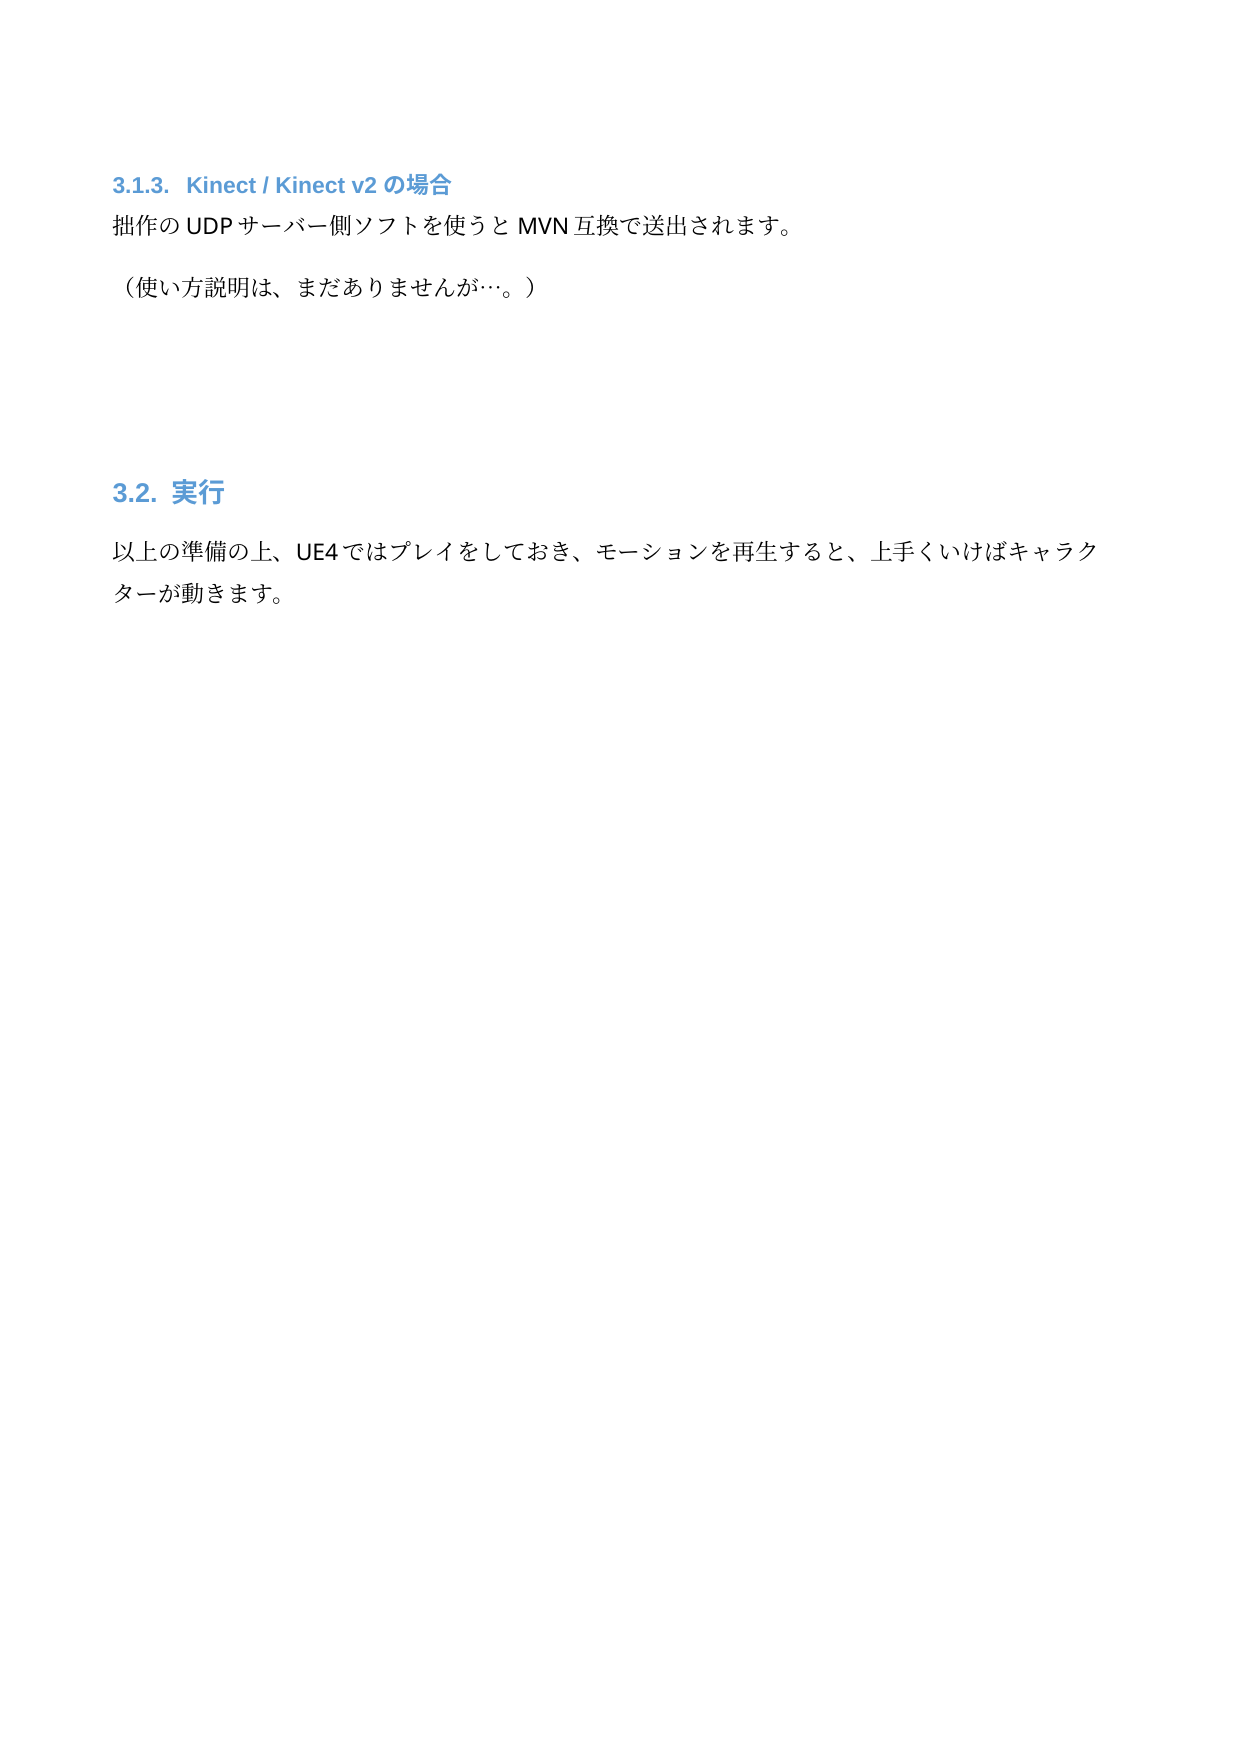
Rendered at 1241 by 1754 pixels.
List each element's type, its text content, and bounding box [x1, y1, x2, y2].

subtitle 実行 [112, 454, 1128, 527]
subtitle Kinect / Kinect v2 の場合 [112, 165, 1128, 202]
text 拙作のUDPサーバー側ソフトを使うとMVN互換で送出されます。 [112, 207, 1128, 243]
text （使い方説明は、まだありませんが…。） [112, 268, 1128, 305]
text 以上の準備の上、UE4ではプレイをしておき、モーションを再生すると、上手くいけばキャラクターが動きます。 [112, 532, 1128, 610]
